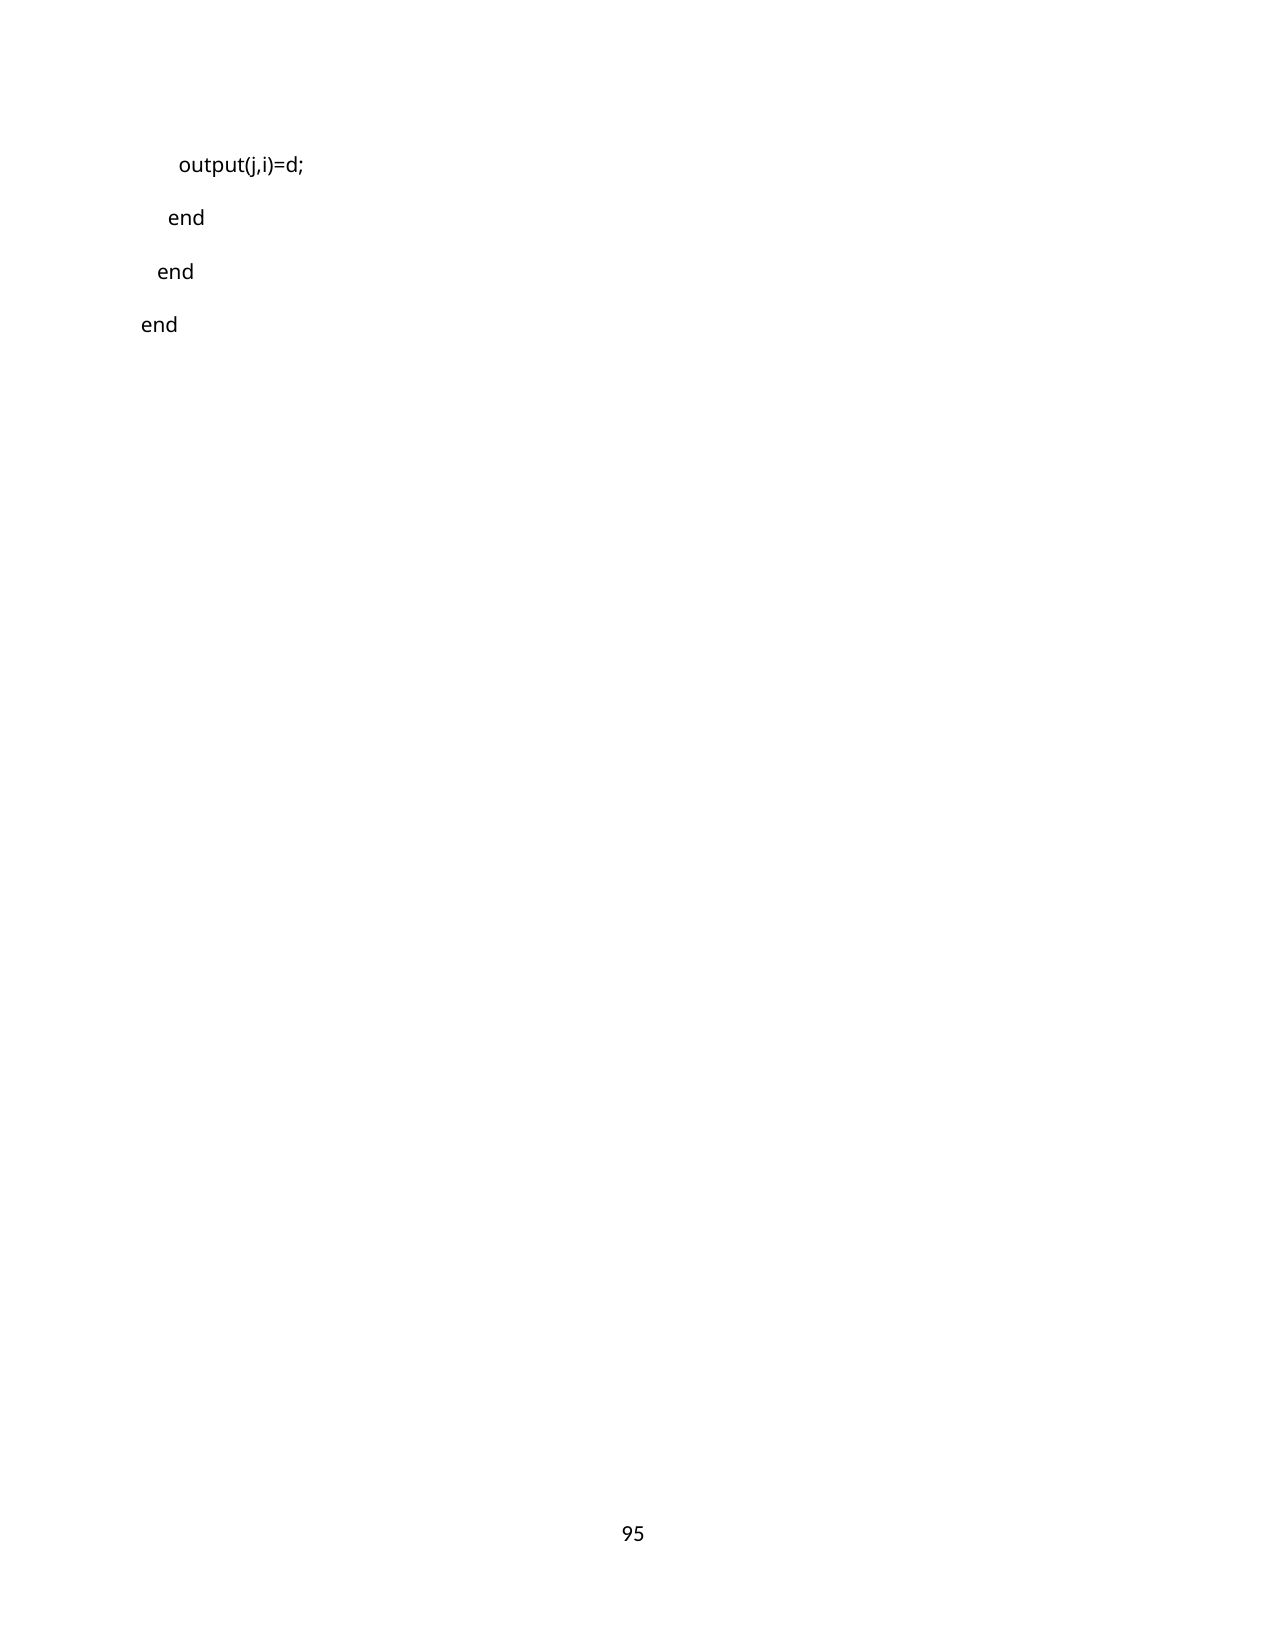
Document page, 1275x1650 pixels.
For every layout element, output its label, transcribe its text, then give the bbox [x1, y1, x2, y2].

text end [141, 203, 1125, 232]
text end [141, 310, 1125, 339]
text end [141, 257, 1125, 285]
text output(j,i)=d; [141, 150, 1125, 178]
